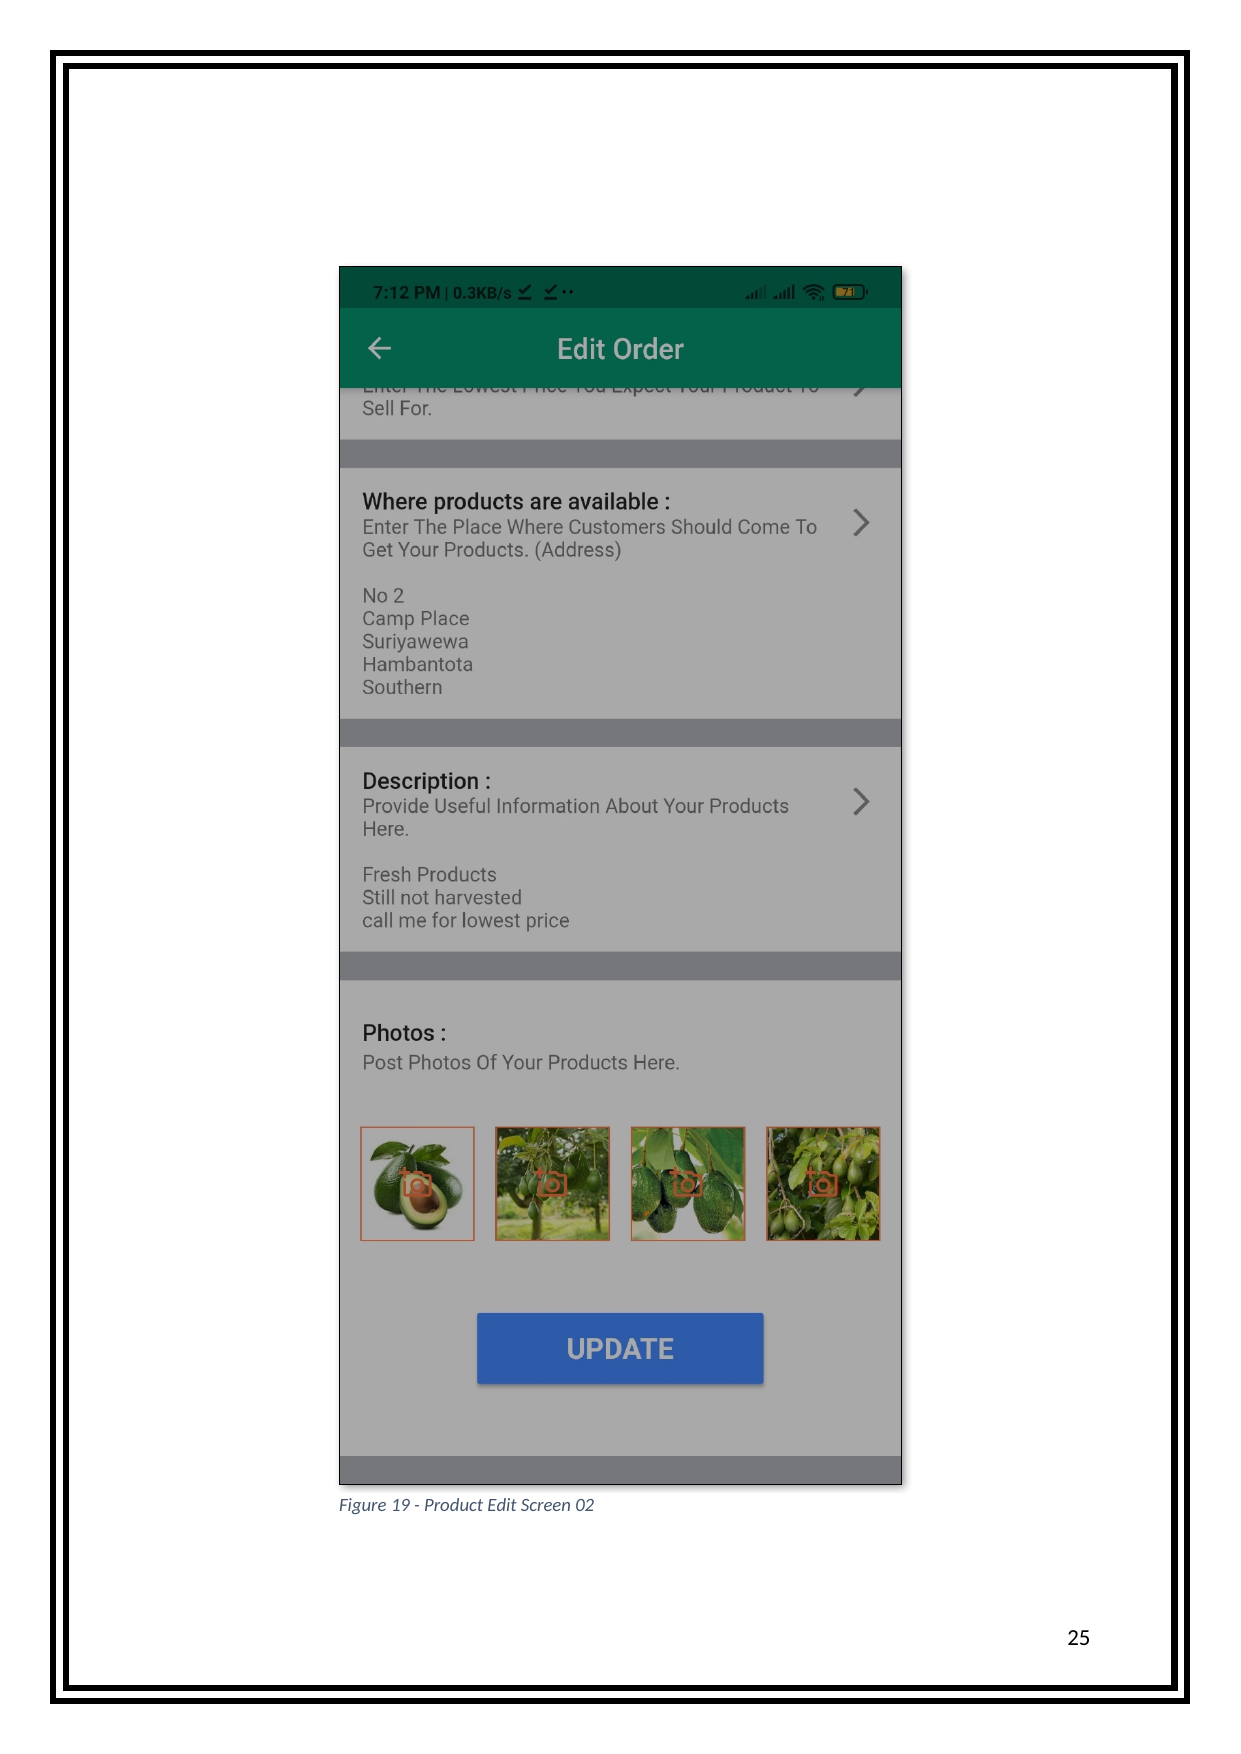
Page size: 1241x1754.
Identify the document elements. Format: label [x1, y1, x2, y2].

picture [340, 267, 901, 1484]
